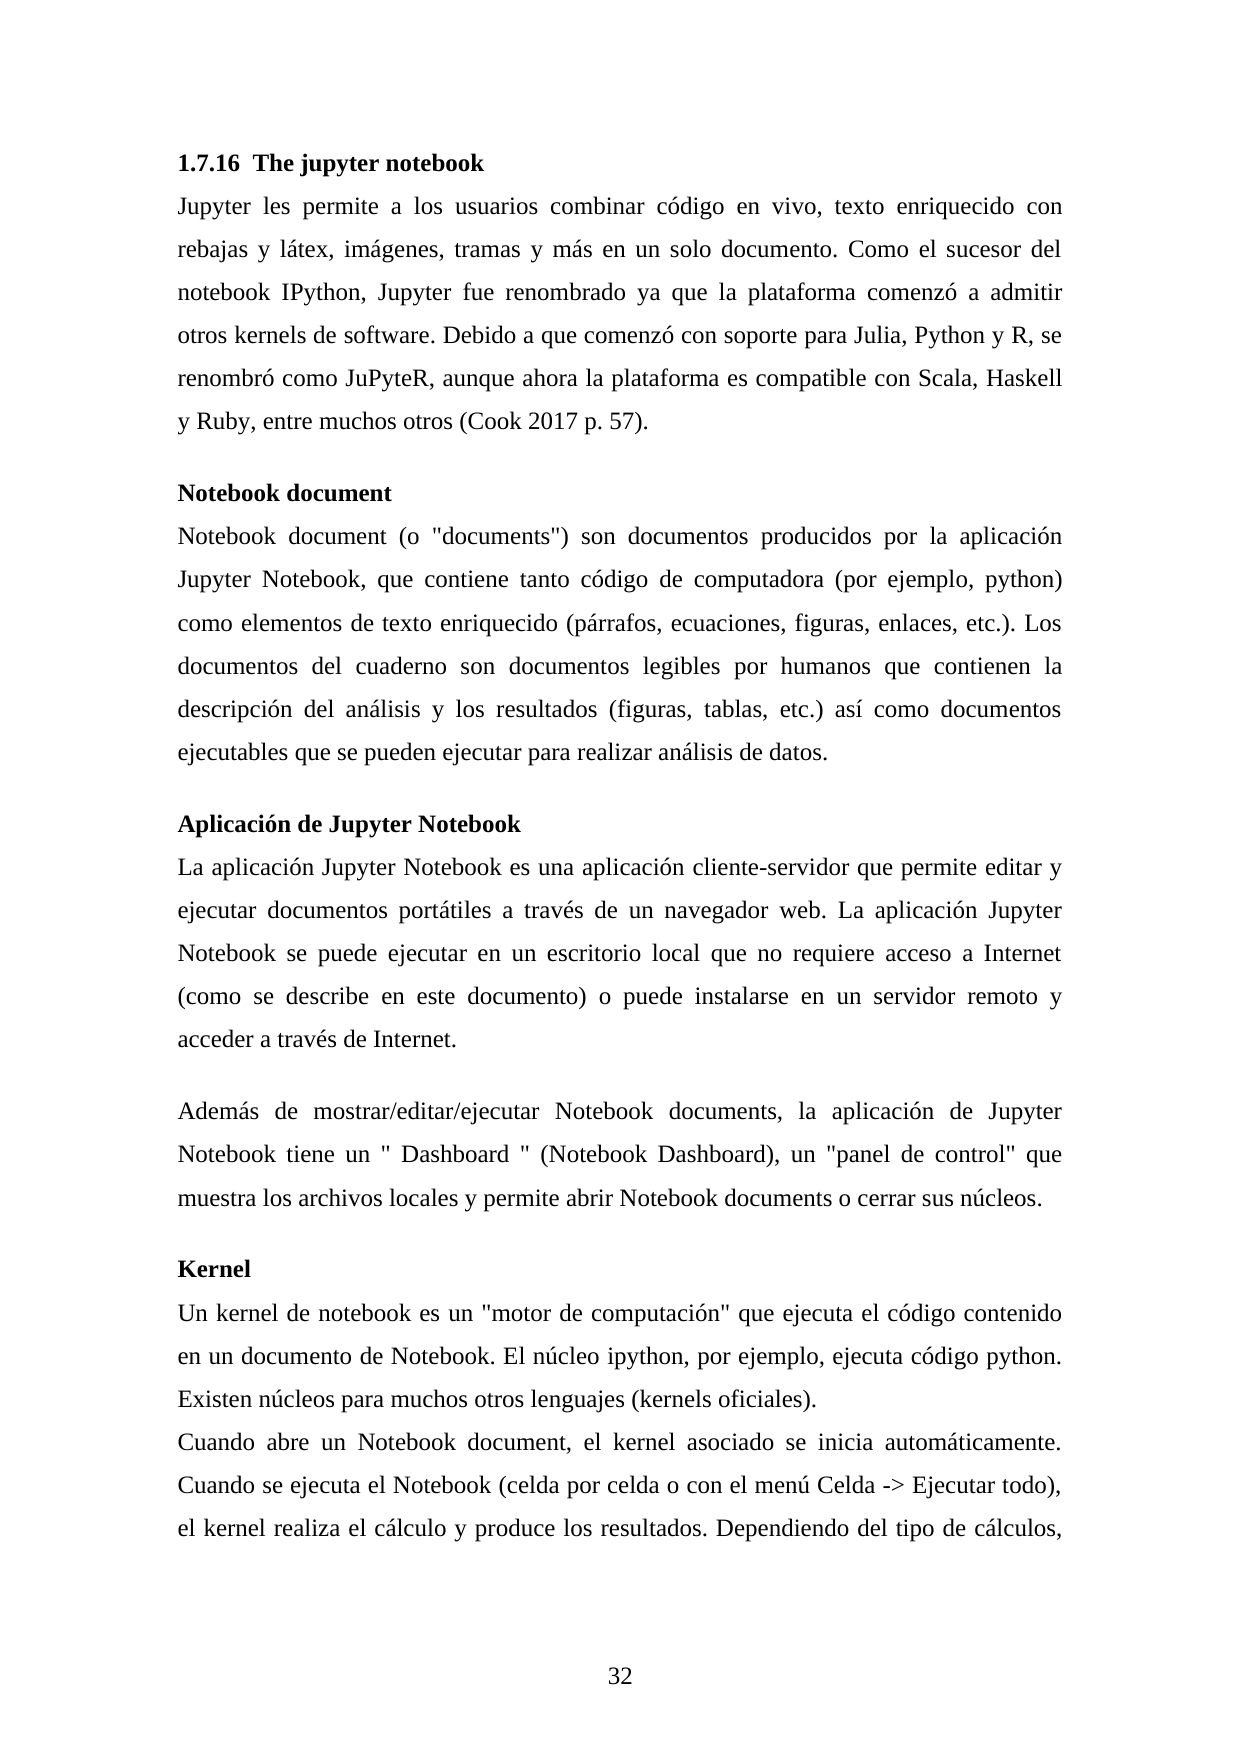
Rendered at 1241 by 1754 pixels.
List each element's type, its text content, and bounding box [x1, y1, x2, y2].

text Aplicación de Jupyter Notebook [177, 809, 1063, 838]
text Notebook document (o "documents") son documentos producidos por la aplicación Jupyter Notebook, que contiene tanto código de computadora (por ejemplo, python) como elementos de texto enriquecido (párrafos, ecuaciones, figuras, enlaces, etc.). Los documentos del cuaderno son documentos legibles por humanos que contienen la descripción del análisis y los resultados (figuras, tablas, etc.) así como documentos ejecutables que se pueden ejecutar para realizar análisis de datos. [177, 521, 1063, 766]
text Kernel [177, 1254, 1063, 1283]
text Notebook document [177, 478, 1063, 507]
text Jupyter les permite a los usuarios combinar código en vivo, texto enriquecido con rebajas y látex, imágenes, tramas y más en un solo documento. Como el sucesor del notebook IPython, Jupyter fue renombrado ya que la plataforma comenzó a admitir otros kernels de software. Debido a que comenzó con soporte para Julia, Python y R, se renombró como JuPyteR, aunque ahora la plataforma es compatible con Scala, Haskell y Ruby, entre muchos otros (Cook 2017 p. 57). [177, 191, 1063, 435]
text Además de mostrar/editar/ejecutar Notebook documents, la aplicación de Jupyter Notebook tiene un " Dashboard " (Notebook Dashboard), un "panel de control" que muestra los archivos locales y permite abrir Notebook documents o cerrar sus núcleos. [177, 1096, 1063, 1211]
text La aplicación Jupyter Notebook es una aplicación cliente-servidor que permite editar y ejecutar documentos portátiles a través de un navegador web. La aplicación Jupyter Notebook se puede ejecutar en un escritorio local que no requiere acceso a Internet (como se describe en este documento) o puede instalarse en un servidor remoto y acceder a través de Internet. [177, 852, 1063, 1053]
subtitle The jupyter notebook [177, 148, 1063, 176]
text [177, 1427, 1063, 1542]
text Un kernel de notebook es un "motor de computación" que ejecuta el código contenido en un documento de Notebook. El núcleo ipython, por ejemplo, ejecuta código python. Existen núcleos para muchos otros lenguajes (kernels oficiales). [177, 1298, 1063, 1413]
